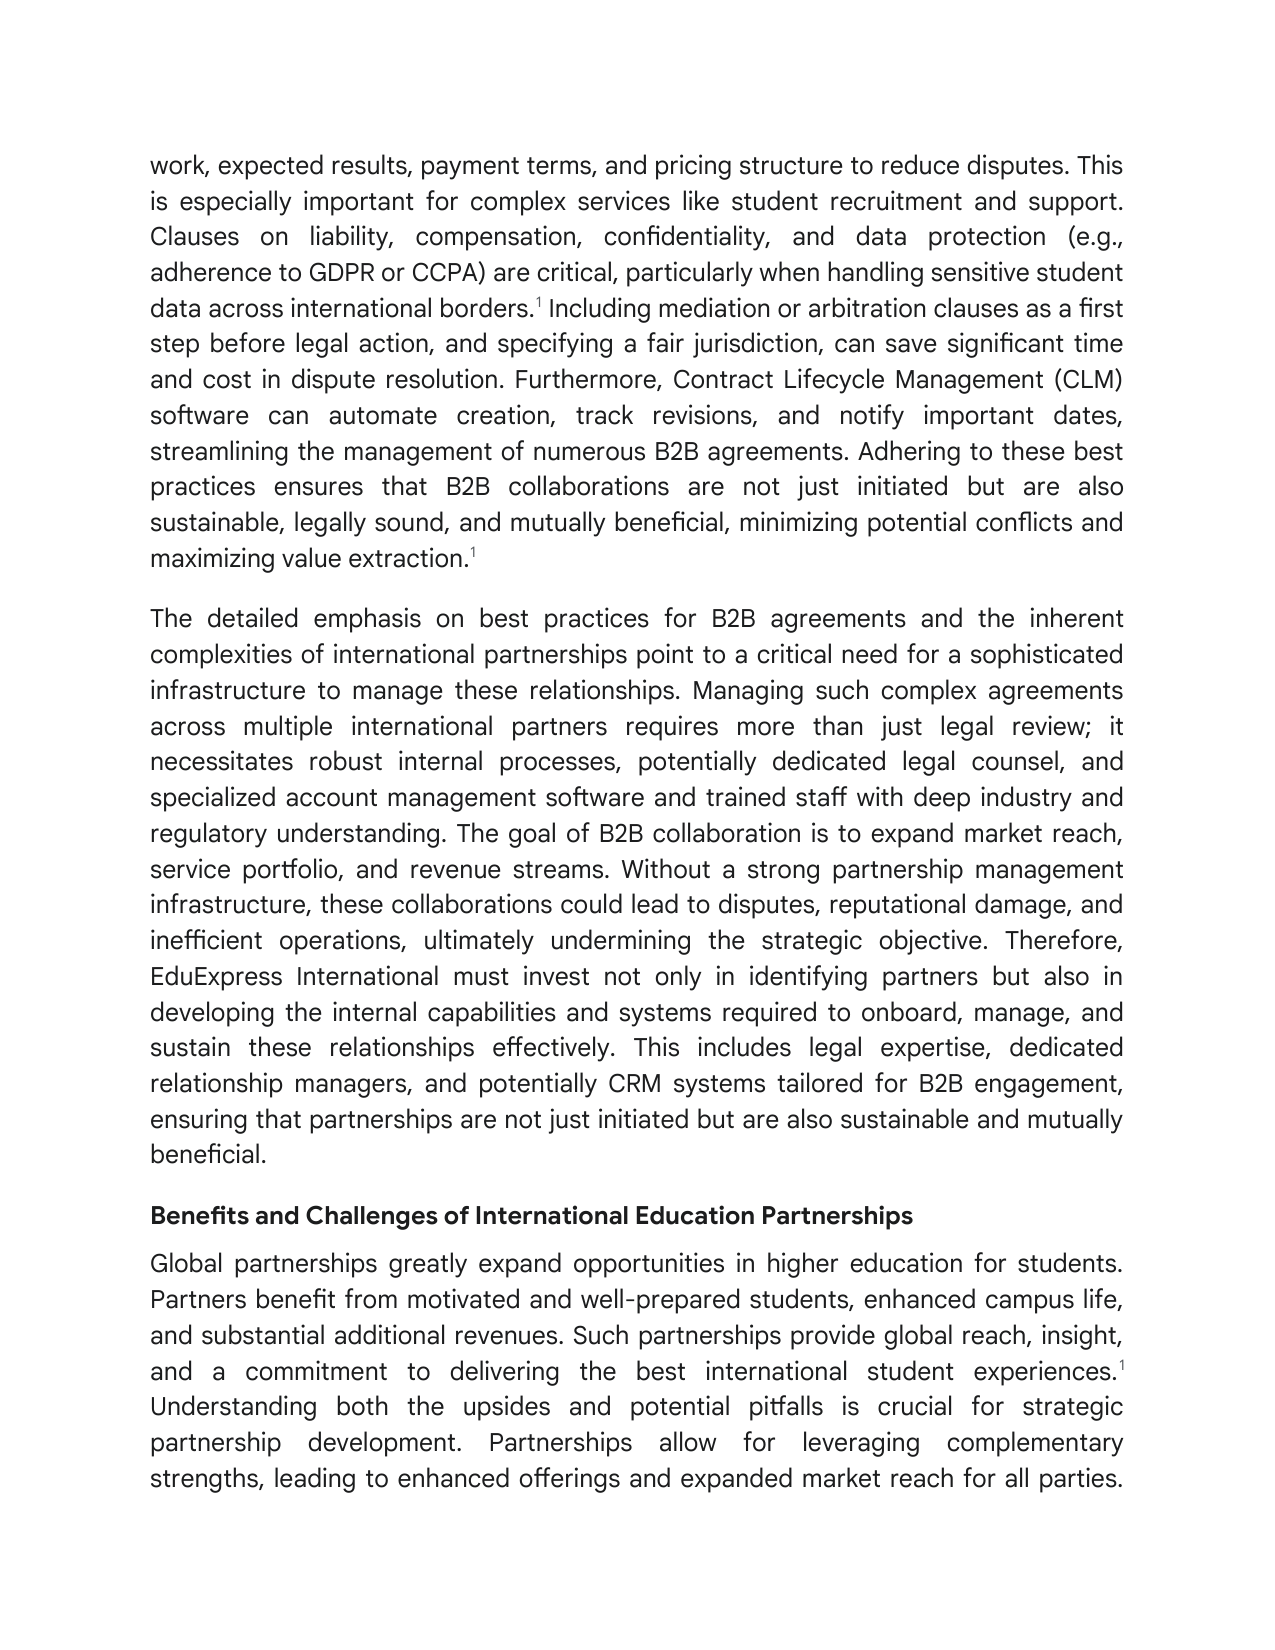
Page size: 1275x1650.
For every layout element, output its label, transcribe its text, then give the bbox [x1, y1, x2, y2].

text The detailed emphasis on best practices for B2B agreements and the inherent complexities of international partnerships point to a critical need for a sophisticated infrastructure to manage these relationships. Managing such complex agreements across multiple international partners requires more than just legal review; it necessitates robust internal processes, potentially dedicated legal counsel, and specialized account management software and trained staff with deep industry and regulatory understanding. The goal of B2B collaboration is to expand market reach, service portfolio, and revenue streams. Without a strong partnership management infrastructure, these collaborations could lead to disputes, reputational damage, and inefficient operations, ultimately undermining the strategic objective. Therefore, EduExpress International must invest not only in identifying partners but also in developing the internal capabilities and systems required to onboard, manage, and sustain these relationships effectively. This includes legal expertise, dedicated relationship managers, and potentially CRM systems tailored for B2B engagement, ensuring that partnerships are not just initiated but are also sustainable and mutually beneficial. [150, 604, 1125, 1171]
subtitle Benefits and Challenges of International Education Partnerships [150, 1200, 1125, 1232]
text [150, 1249, 1125, 1494]
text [150, 150, 1125, 574]
